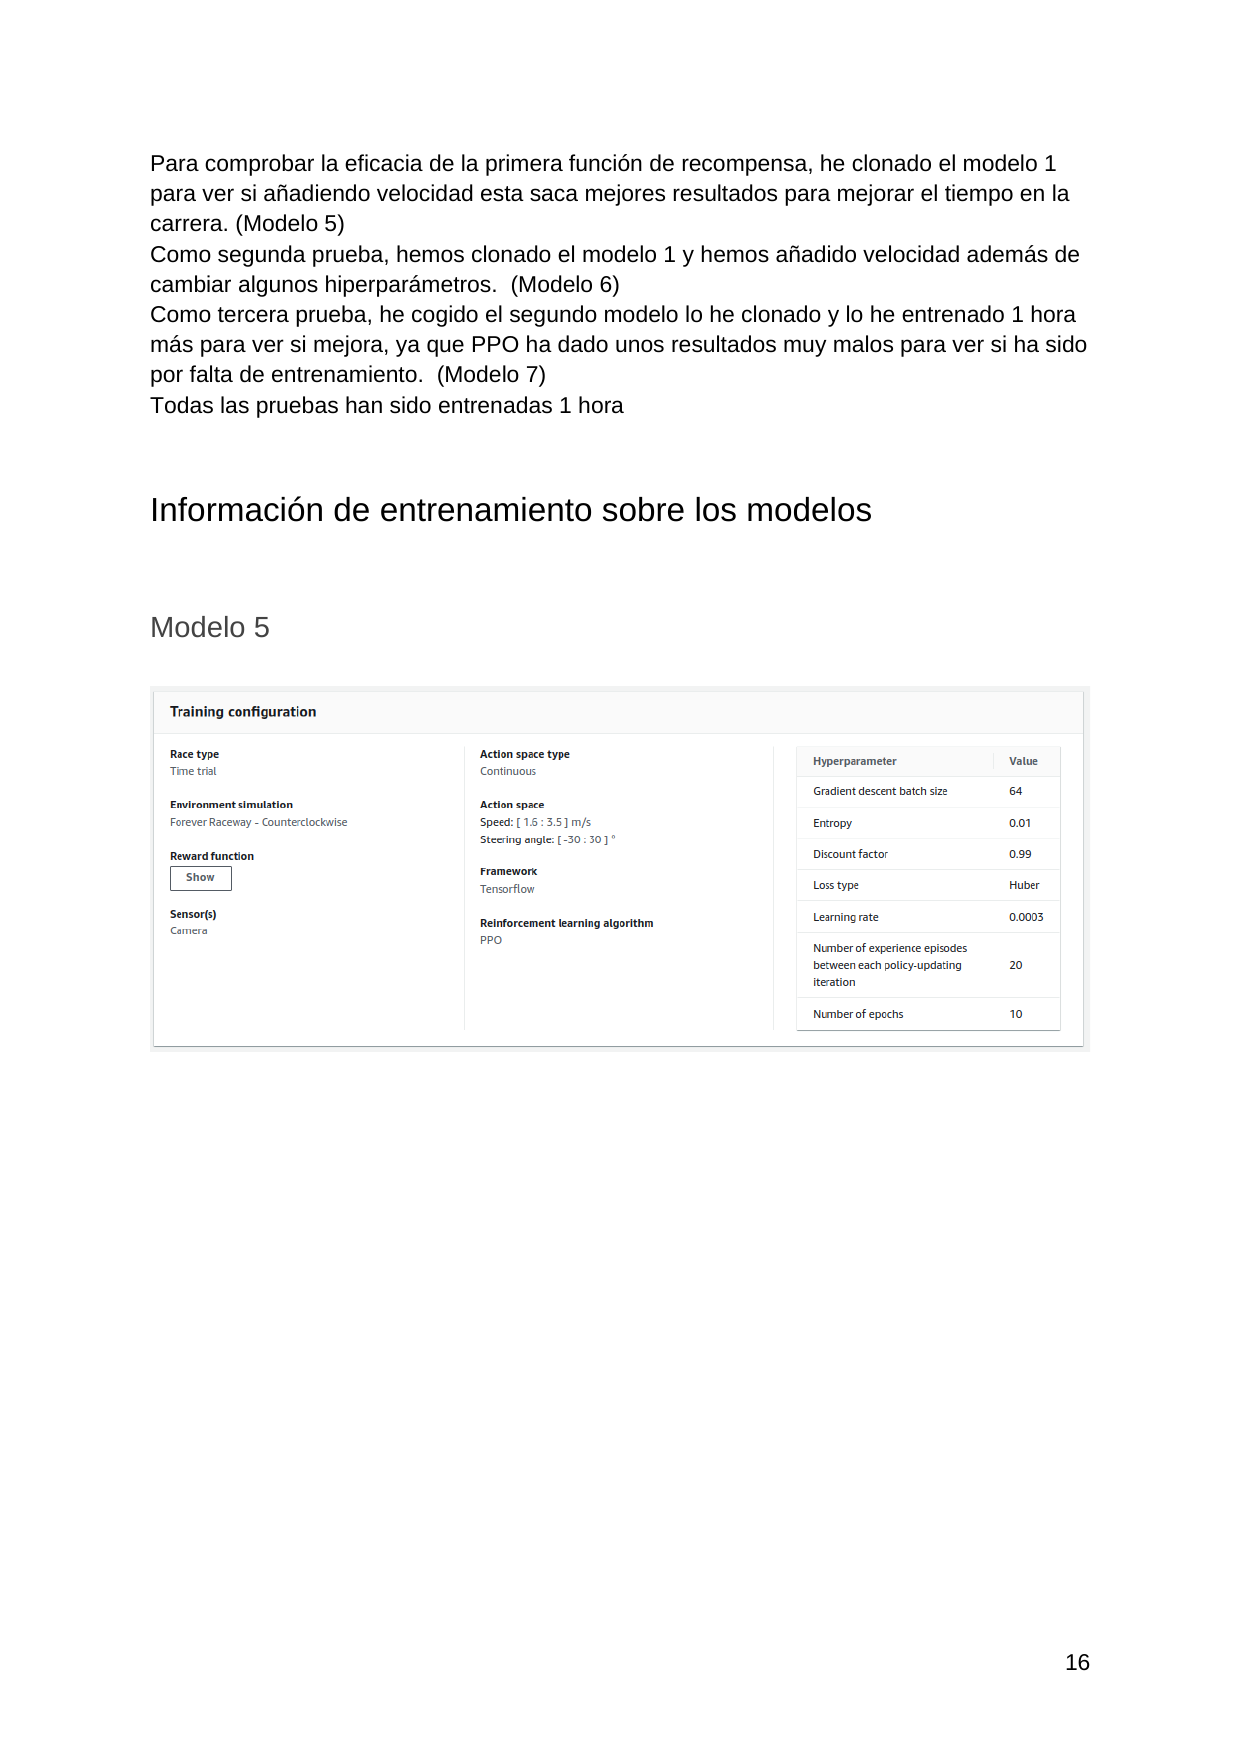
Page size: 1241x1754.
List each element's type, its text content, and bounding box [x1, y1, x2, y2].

picture [150, 686, 1091, 1052]
text Todas las pruebas han sido entrenadas 1 hora [150, 392, 1090, 418]
text Como segunda prueba, hemos clonado el modelo 1 y hemos añadido velocidad además de cambiar algunos hiperparámetros. (Modelo 6) [150, 241, 1090, 297]
text Para comprobar la eficacia de la primera función de recompensa, he clonado el modelo 1 para ver si añadiendo velocidad esta saca mejores resultados para mejorar el tiempo en la carrera. (Modelo 5) [150, 150, 1090, 237]
subtitle Modelo 5 [150, 610, 1090, 643]
subtitle Información de entrenamiento sobre los modelos [150, 489, 1090, 528]
text Como tercera prueba, he cogido el segundo modelo lo he clonado y lo he entrenado 1 hora más para ver si mejora, ya que PPO ha dado unos resultados muy malos para ver si ha sido por falta de entrenamiento. (Modelo 7) [150, 301, 1090, 388]
